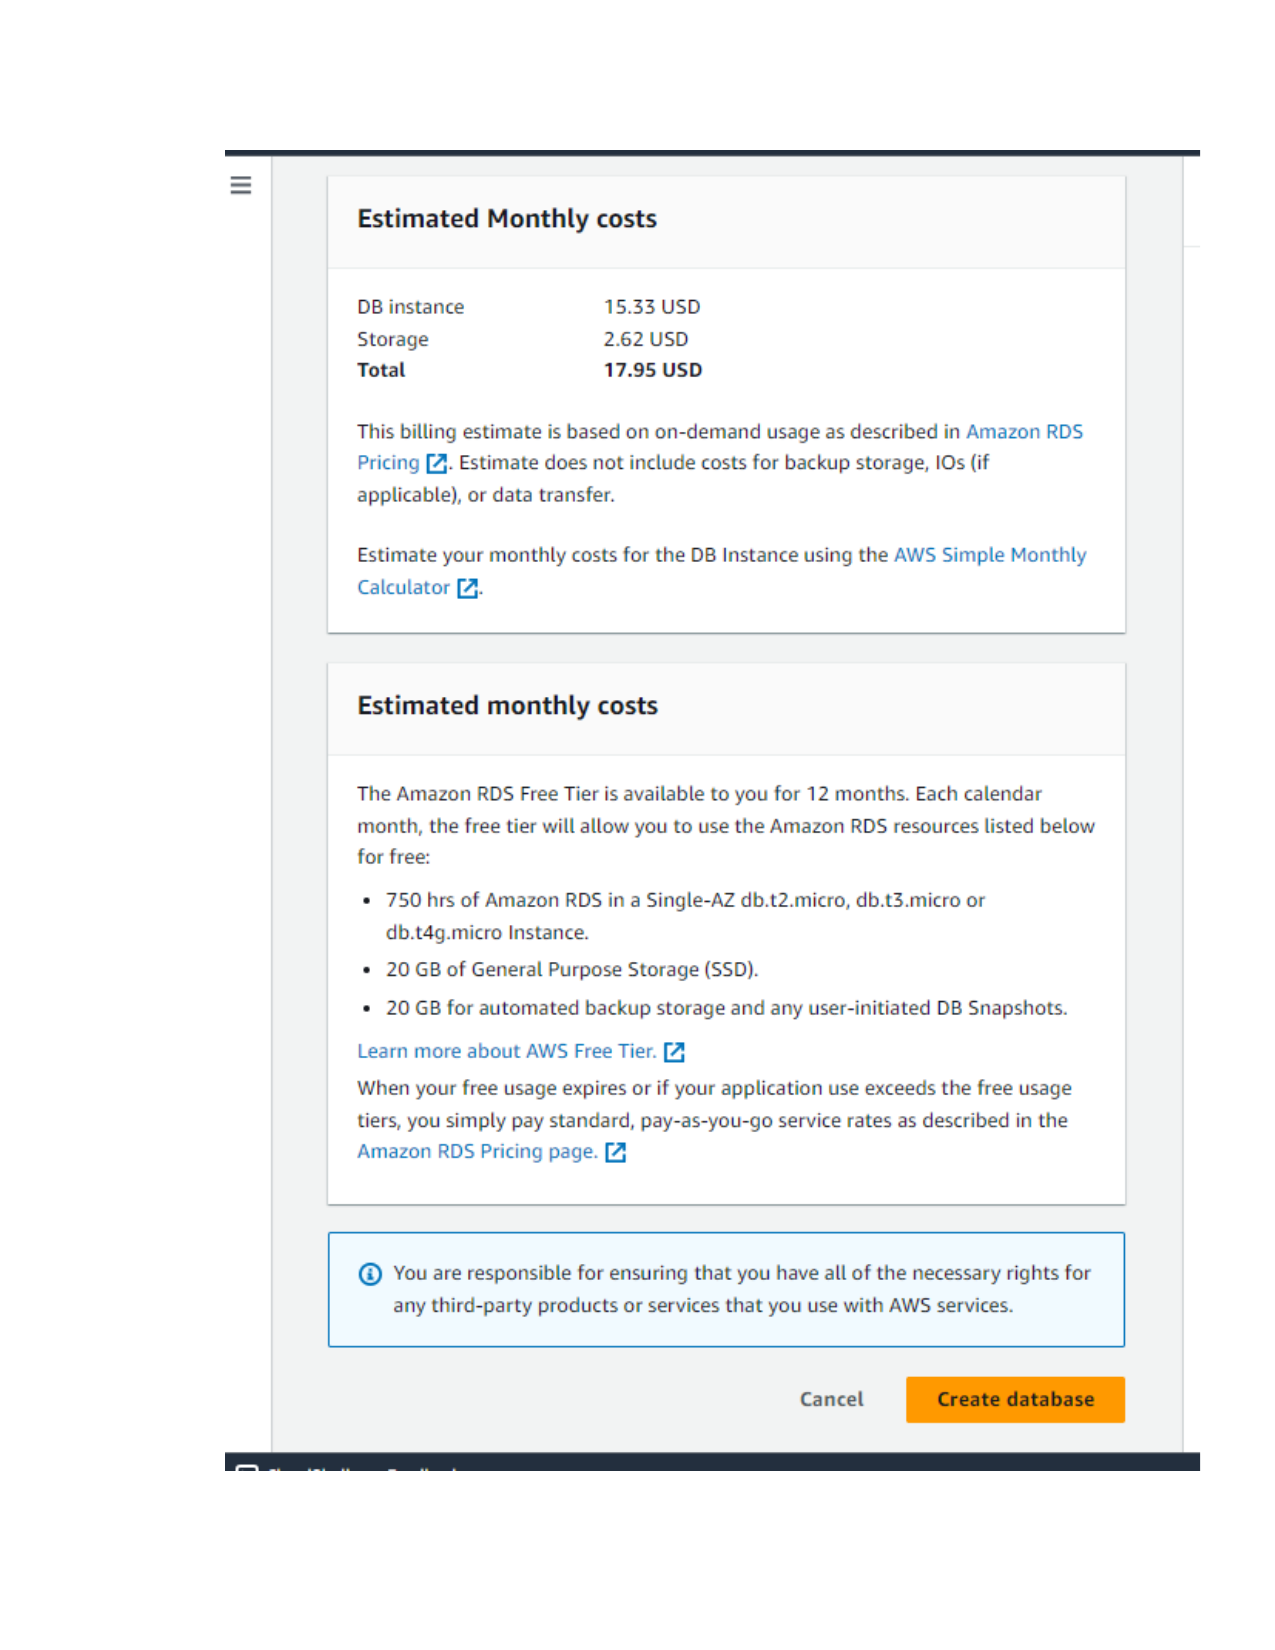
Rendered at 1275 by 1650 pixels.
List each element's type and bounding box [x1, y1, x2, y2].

picture [225, 150, 1200, 1471]
